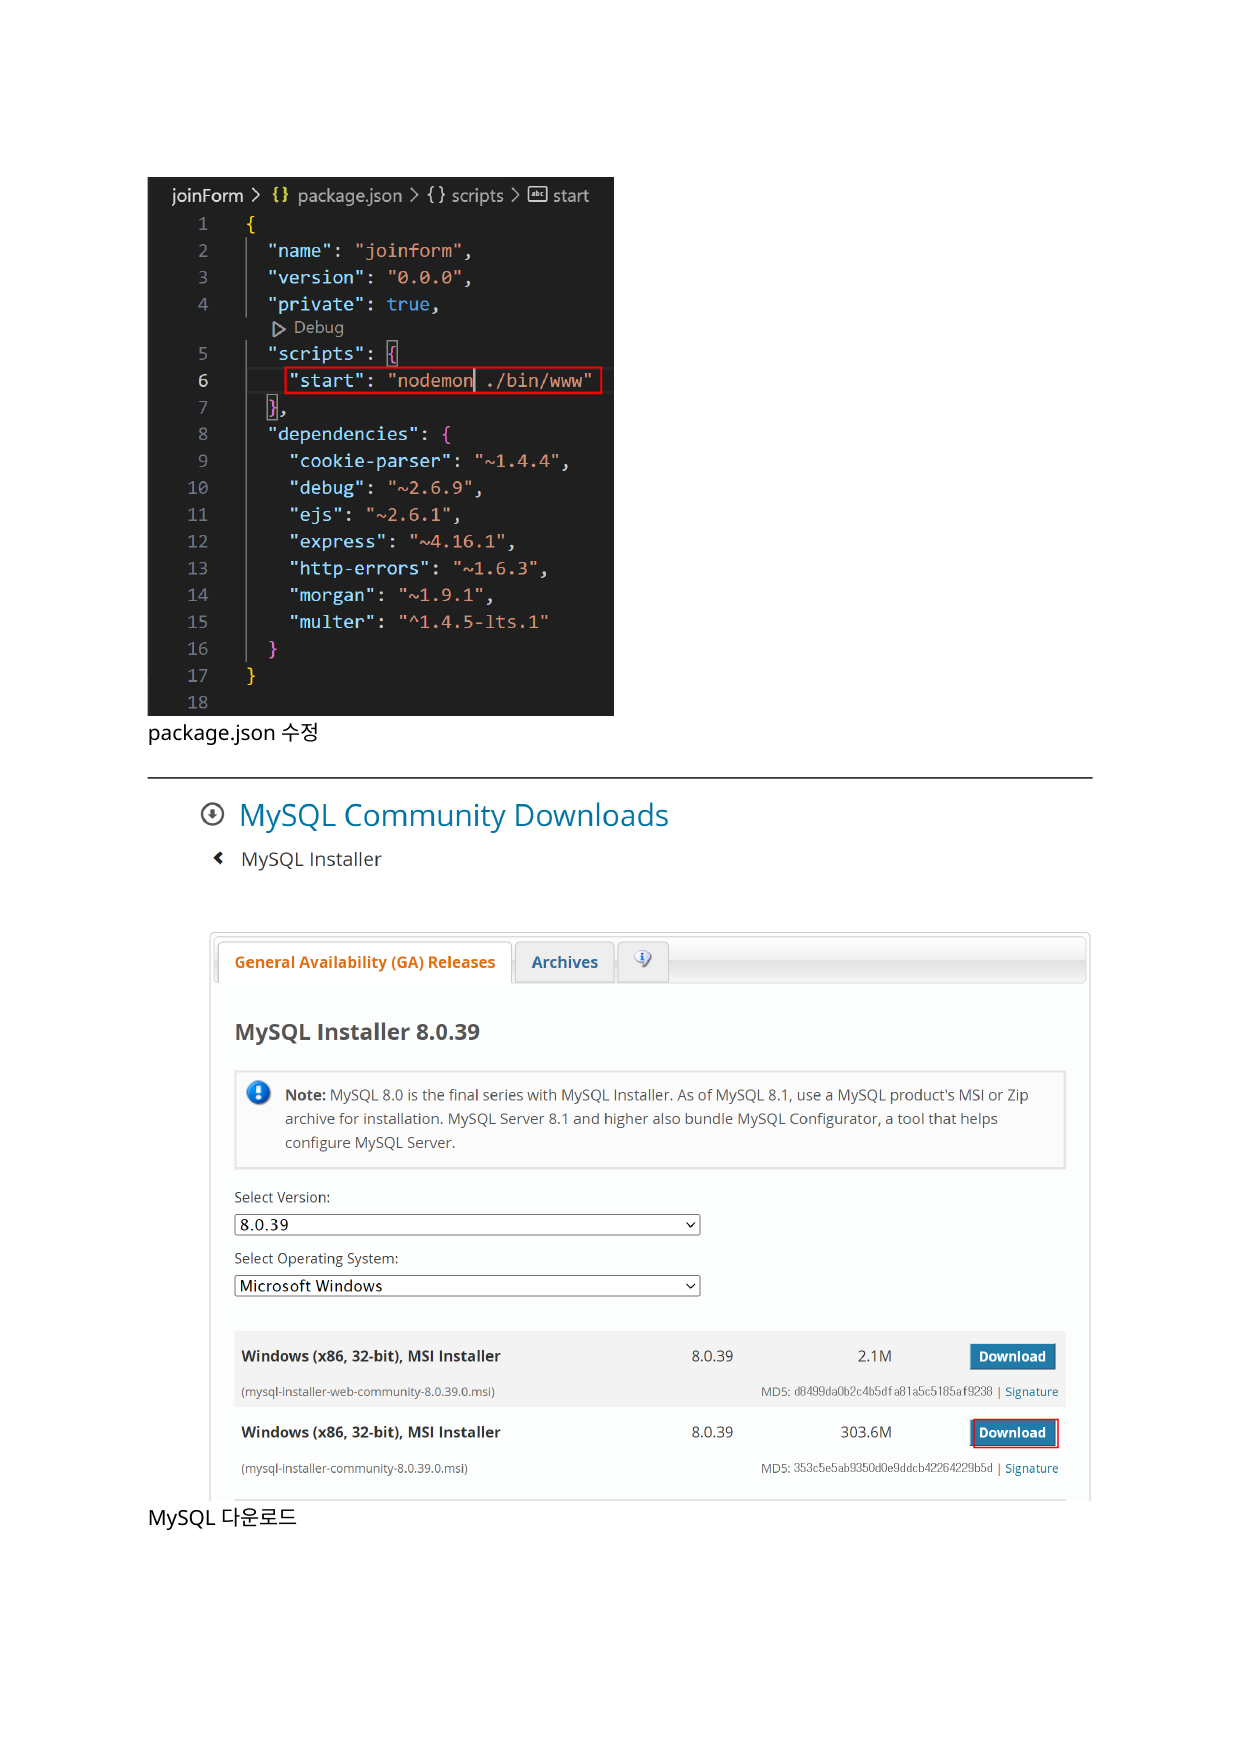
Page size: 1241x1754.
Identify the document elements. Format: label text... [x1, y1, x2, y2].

picture [147, 177, 614, 716]
text MySQL 다운로드 [148, 1502, 1093, 1532]
text package.json 수정 [148, 716, 1093, 747]
picture [147, 777, 1093, 1501]
